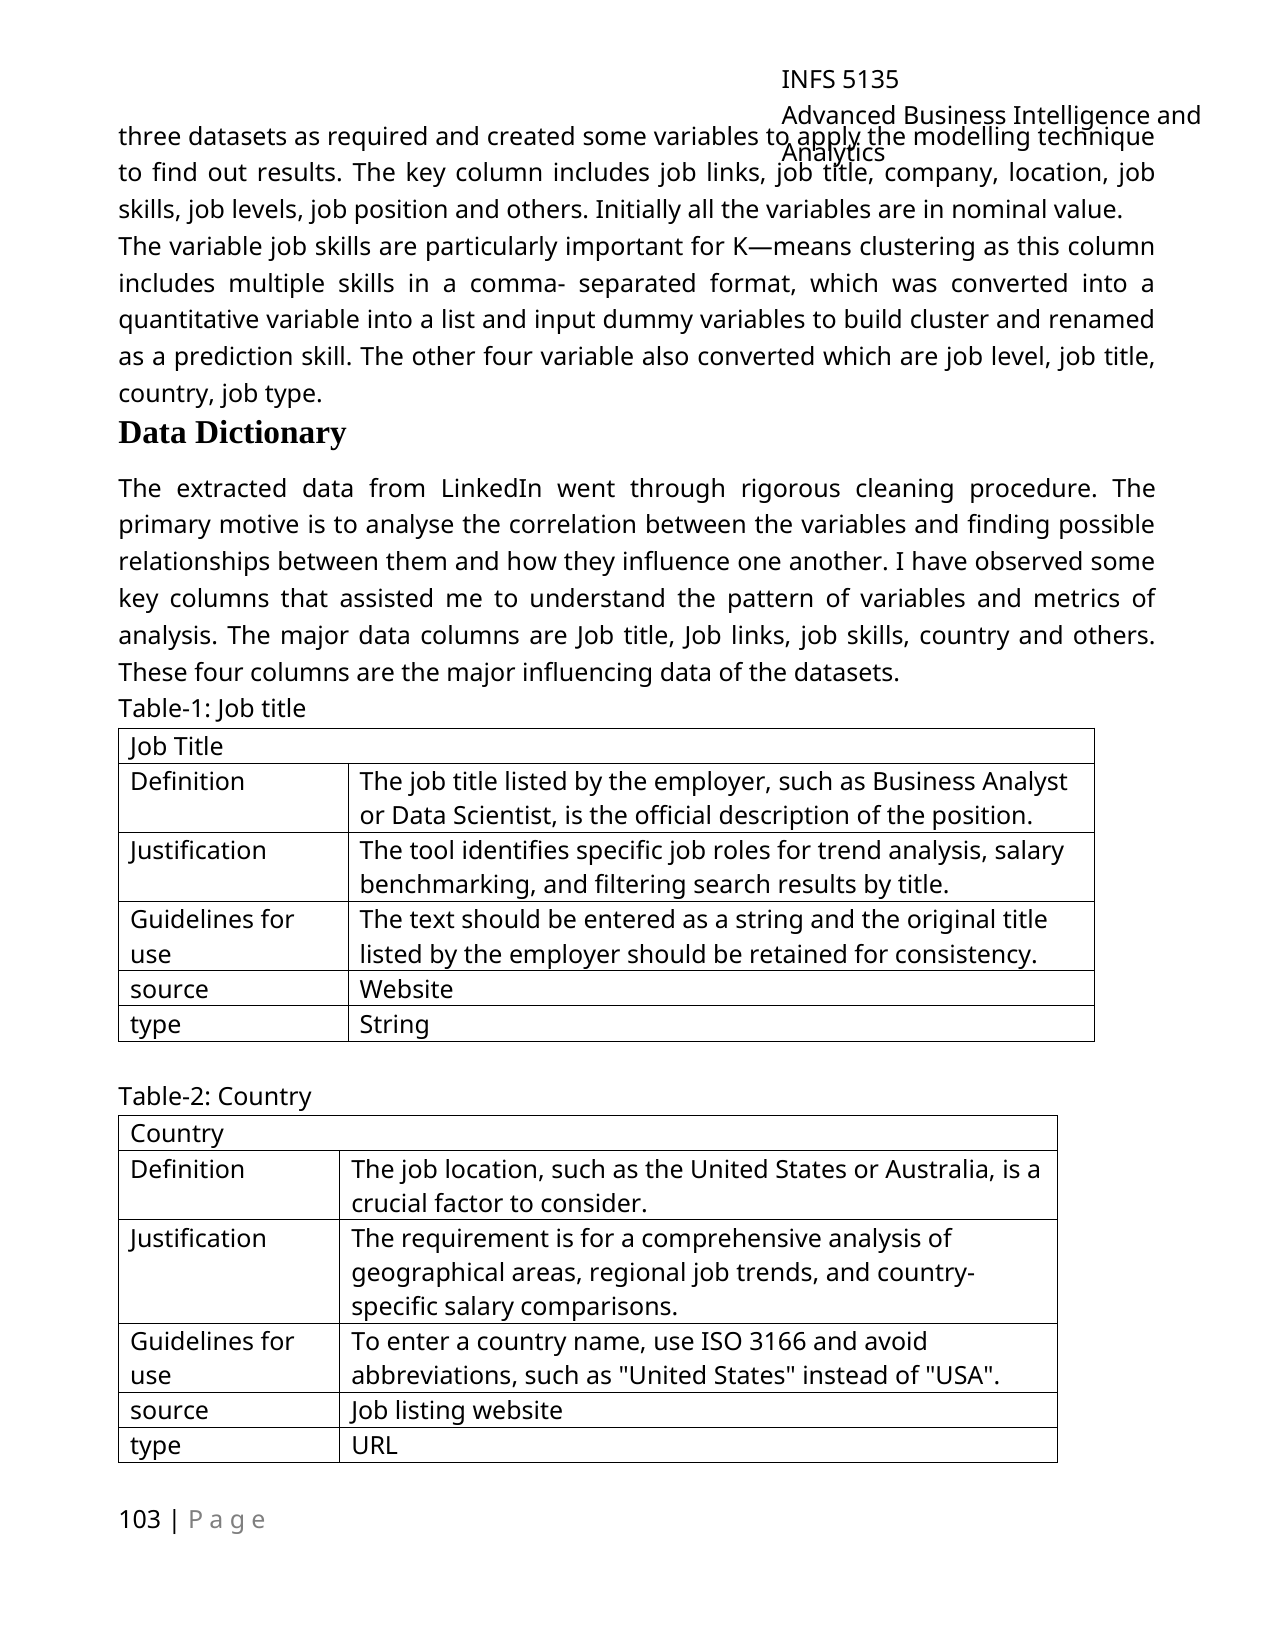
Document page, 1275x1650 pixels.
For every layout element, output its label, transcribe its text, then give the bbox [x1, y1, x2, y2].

table_cell Website [349, 971, 1094, 1005]
table_cell Definition [119, 764, 348, 832]
table_cell source [119, 1393, 339, 1427]
text Table-2: Country [118, 1078, 1157, 1112]
table_cell The text should be entered as a string and the original title listed by the employer should be retained for consistency. [349, 902, 1094, 970]
table_cell String [349, 1006, 1094, 1041]
table_cell The job title listed by the employer, such as Business Analyst or Data Scientist, is the official description of the position. [349, 764, 1094, 832]
table_cell Justification [119, 833, 348, 901]
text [118, 118, 1157, 226]
table_cell The requirement is for a comprehensive analysis of geographical areas, regional job trends, and country-specific salary comparisons. [340, 1220, 1057, 1323]
subtitle Data Dictionary [118, 412, 1157, 451]
table_header Country [119, 1116, 1057, 1150]
table_cell The tool identifies specific job roles for trend analysis, salary benchmarking, and filtering search results by title. [349, 833, 1094, 901]
table_cell source [119, 971, 348, 1005]
table_cell Guidelines for use [119, 1324, 339, 1392]
text The variable job skills are particularly important for K—means clustering as this column includes multiple skills in a comma- separated format, which was converted into a quantitative variable into a list and input dummy variables to build cluster and renamed as a prediction skill. The other four variable also converted which are job level, job title, country, job type. [118, 228, 1157, 409]
text Table-1: Job title [118, 691, 1157, 725]
text The extracted data from LinkedIn went through rigorous cleaning procedure. The primary motive is to analyse the correlation between the variables and finding possible relationships between them and how they influence one another. I have observed some key columns that assisted me to understand the pattern of variables and metrics of analysis. The major data columns are Job title, Job links, job skills, country and others. These four columns are the major influencing data of the datasets. [118, 470, 1157, 688]
table_cell Justification [119, 1220, 339, 1323]
table_cell Definition [119, 1151, 339, 1219]
table_cell Guidelines for use [119, 902, 348, 970]
table_header Job Title [119, 729, 1094, 763]
table_cell type [119, 1428, 339, 1462]
table_cell To enter a country name, use ISO 3166 and avoid abbreviations, such as "United States" instead of "USA". [340, 1324, 1057, 1392]
table_cell The job location, such as the United States or Australia, is a crucial factor to consider. [340, 1151, 1057, 1219]
table_cell URL [340, 1428, 1057, 1462]
table_cell Job listing website [340, 1393, 1057, 1427]
table_cell type [119, 1006, 348, 1041]
